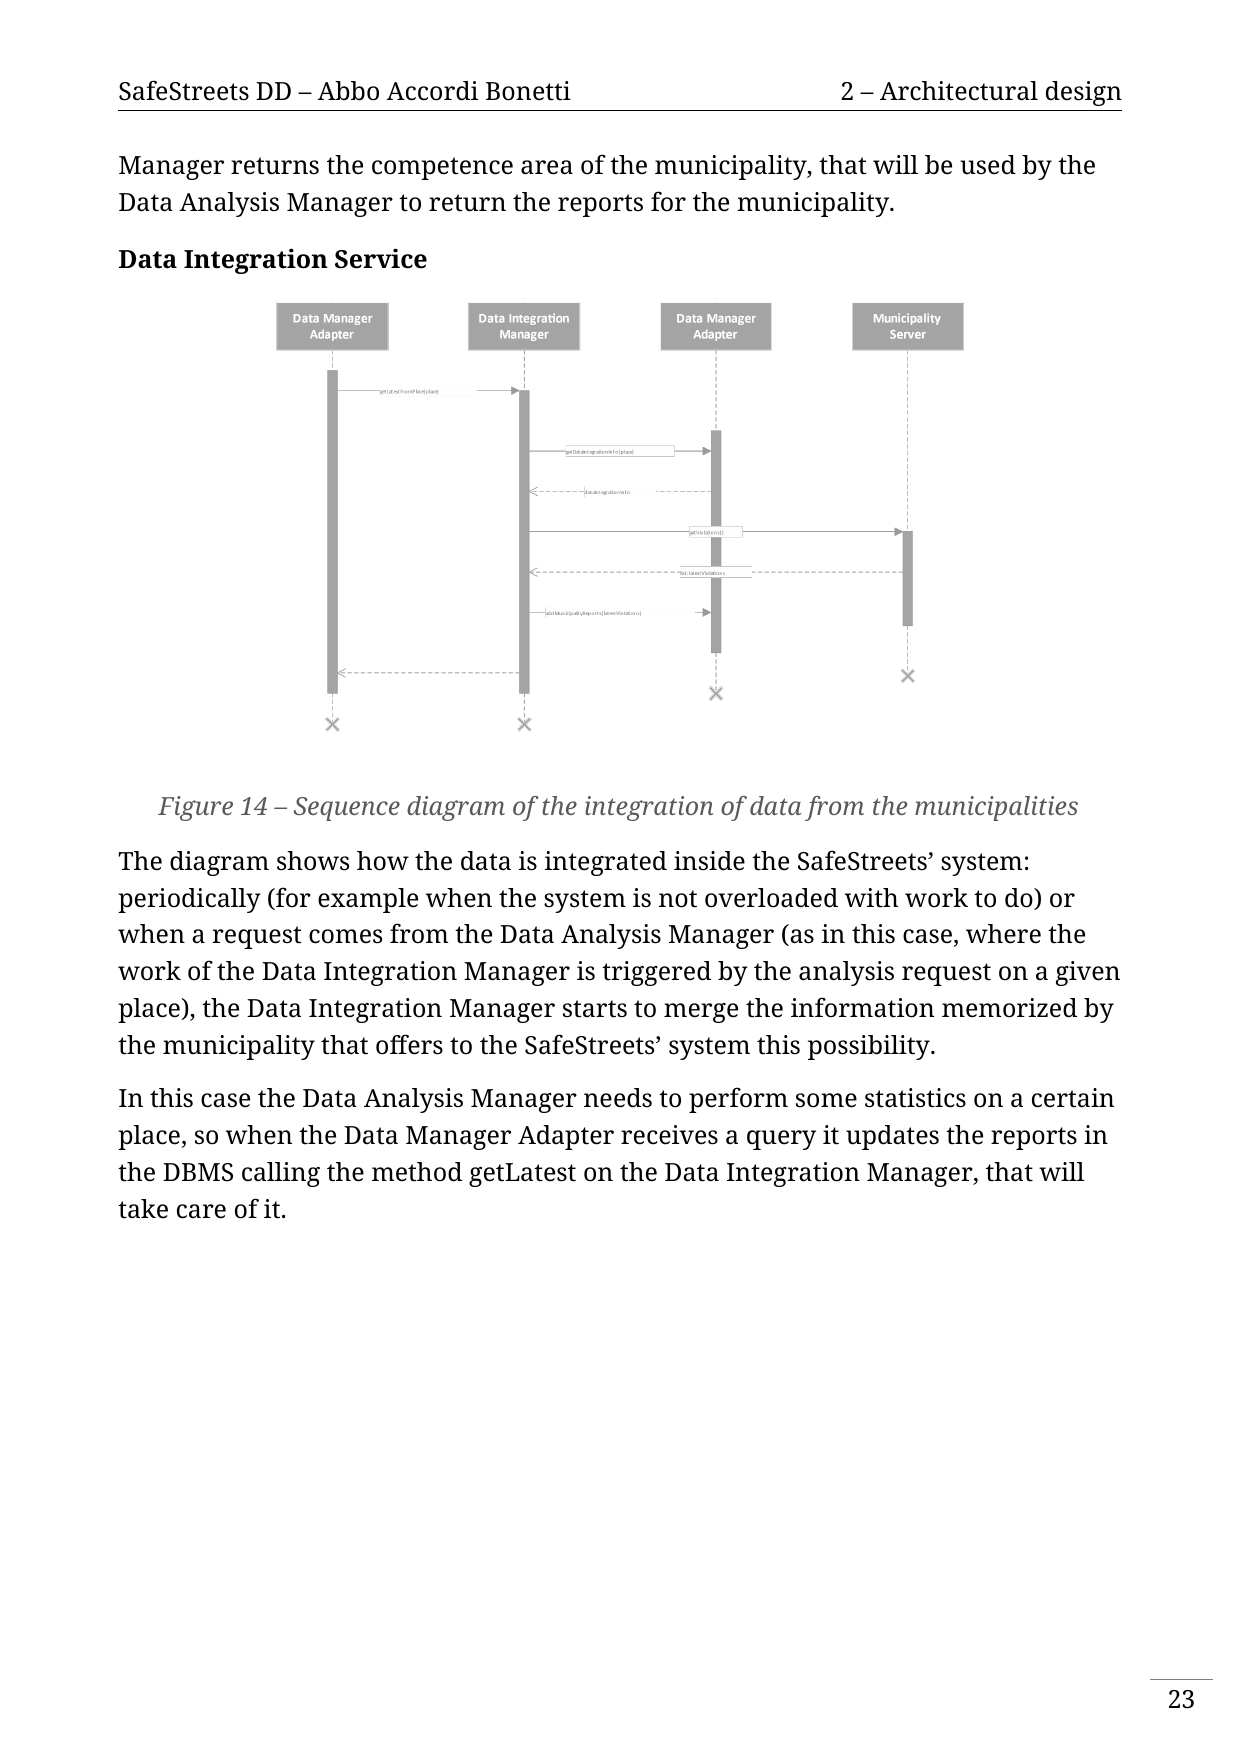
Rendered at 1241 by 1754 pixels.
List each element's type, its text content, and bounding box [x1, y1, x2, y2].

subtitle Data Integration Service [118, 242, 1122, 276]
text Figure 14 – Sequence diagram of the integration of data from the municipalities [118, 789, 1122, 823]
picture [257, 278, 984, 770]
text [118, 148, 1122, 218]
text In this case the Data Analysis Manager needs to perform some statistics on a certain place, so when the Data Manager Adapter receives a query it updates the reports in the DBMS calling the method getLatest on the Data Integration Manager, that will take care of it. [118, 1081, 1122, 1225]
text The diagram shows how the data is integrated inside the SafeStreets’ system: periodically (for example when the system is not overloaded with work to do) or when a request comes from the Data Analysis Manager (as in this case, where the work of the Data Integration Manager is triggered by the analysis request on a given place), the Data Integration Manager starts to merge the information memorized by the municipality that offers to the SafeStreets’ system this possibility. [118, 844, 1122, 1062]
